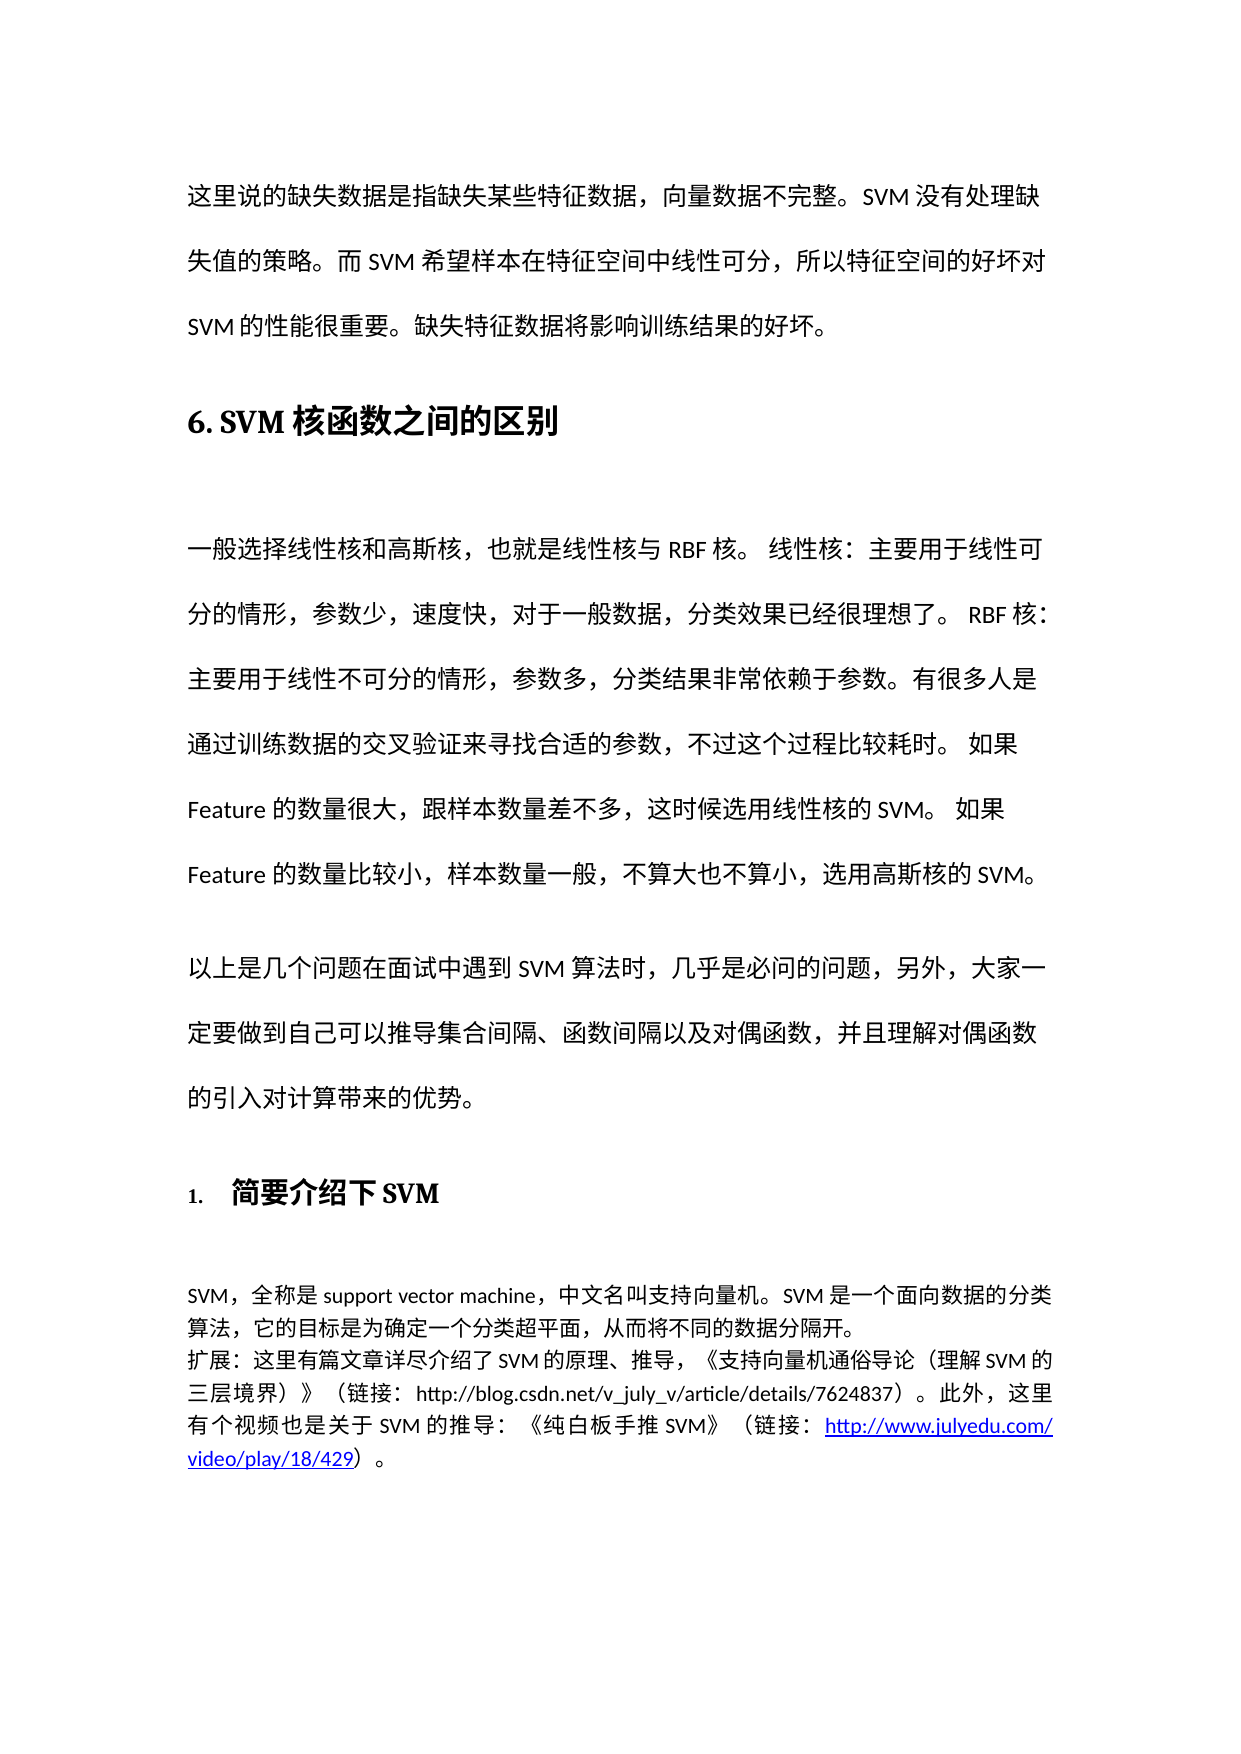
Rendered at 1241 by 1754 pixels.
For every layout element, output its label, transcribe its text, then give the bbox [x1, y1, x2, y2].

text 这里说的缺失数据是指缺失某些特征数据，向量数据不完整。SVM 没有处理缺失值的策略。而 SVM 希望样本在特征空间中线性可分，所以特征空间的好坏对SVM的性能很重要。缺失特征数据将影响训练结果的好坏。 [187, 162, 1053, 357]
text 扩展：这里有篇文章详尽介绍了SVM的原理、推导，《支持向量机通俗导论（理解SVM的三层境界）》（链接：http://blog.csdn.net/v_july_v/article/details/7624837）。此外，这里有个视频也是关于SVM的推导：《纯白板手推SVM》（链接：http://www.julyedu.com/video/play/18/429）。 [187, 1343, 1053, 1473]
text 以上是几个问题在面试中遇到 SVM 算法时，几乎是必问的问题，另外，大家一定要做到自己可以推导集合间隔、函数间隔以及对偶函数，并且理解对偶函数的引入对计算带来的优势。 [187, 934, 1053, 1129]
text SVM，全称是support vector machine，中文名叫支持向量机。SVM是一个面向数据的分类算法，它的目标是为确定一个分类超平面，从而将不同的数据分隔开。 [187, 1278, 1053, 1343]
subtitle 简要介绍下SVM [187, 1159, 1053, 1224]
subtitle 6. SVM 核函数之间的区别 [187, 386, 1053, 451]
text 一般选择线性核和高斯核，也就是线性核与 RBF 核。 线性核：主要用于线性可分的情形，参数少，速度快，对于一般数据，分类效果已经很理想了。 RBF 核：主要用于线性不可分的情形，参数多，分类结果非常依赖于参数。有很多人是通过训练数据的交叉验证来寻找合适的参数，不过这个过程比较耗时。 如果 Feature 的数量很大，跟样本数量差不多，这时候选用线性核的 SVM。 如果 Feature 的数量比较小，样本数量一般，不算大也不算小，选用高斯核的 SVM。 [187, 515, 1053, 905]
